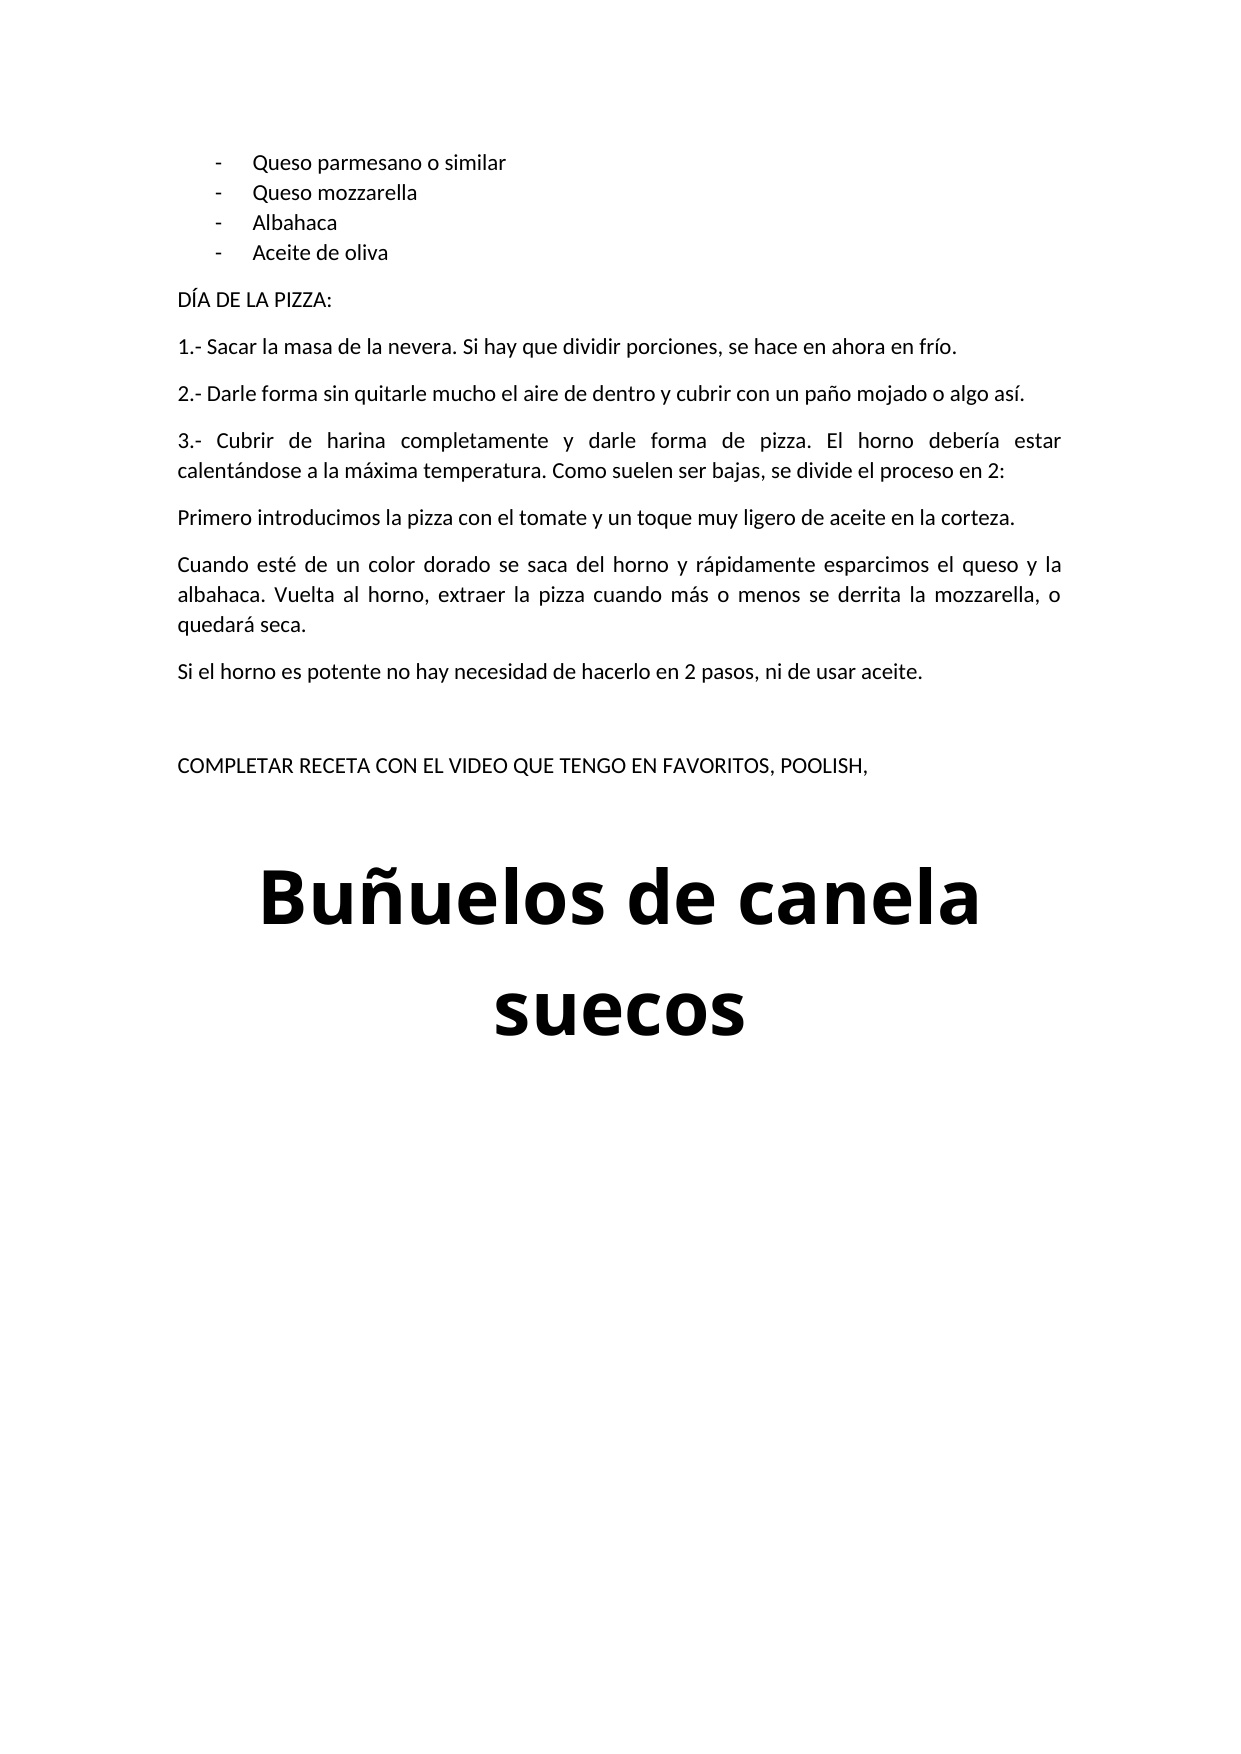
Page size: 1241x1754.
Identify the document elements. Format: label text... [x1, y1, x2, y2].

text DÍA DE LA PIZZA: [177, 285, 1063, 313]
text Cuando esté de un color dorado se saca del horno y rápidamente esparcimos el queso y la albahaca. Vuelta al horno, extraer la pizza cuando más o menos se derrita la mozzarella, o quedará seca. [177, 550, 1063, 638]
text Primero introducimos la pizza con el tomate y un toque muy ligero de aceite en la corteza. [177, 503, 1063, 531]
text Si el horno es potente no hay necesidad de hacerlo en 2 pasos, ni de usar aceite. [177, 657, 1063, 685]
text COMPLETAR RECETA CON EL VIDEO QUE TENGO EN FAVORITOS, POOLISH, [177, 751, 1063, 779]
text 1.- Sacar la masa de la nevera. Si hay que dividir porciones, se hace en ahora en frío. [177, 332, 1063, 360]
text 2.- Darle forma sin quitarle mucho el aire de dentro y cubrir con un paño mojado o algo así. [177, 379, 1063, 407]
list Queso mozzarella [215, 178, 1063, 206]
list Albahaca [215, 208, 1063, 236]
list Aceite de oliva [215, 238, 1063, 266]
text Buñuelos de canela suecos [177, 844, 1063, 1057]
text 3.- Cubrir de harina completamente y darle forma de pizza. El horno debería estar calentándose a la máxima temperatura. Como suelen ser bajas, se divide el proceso en 2: [177, 426, 1063, 484]
list Queso parmesano o similar [215, 148, 1063, 176]
